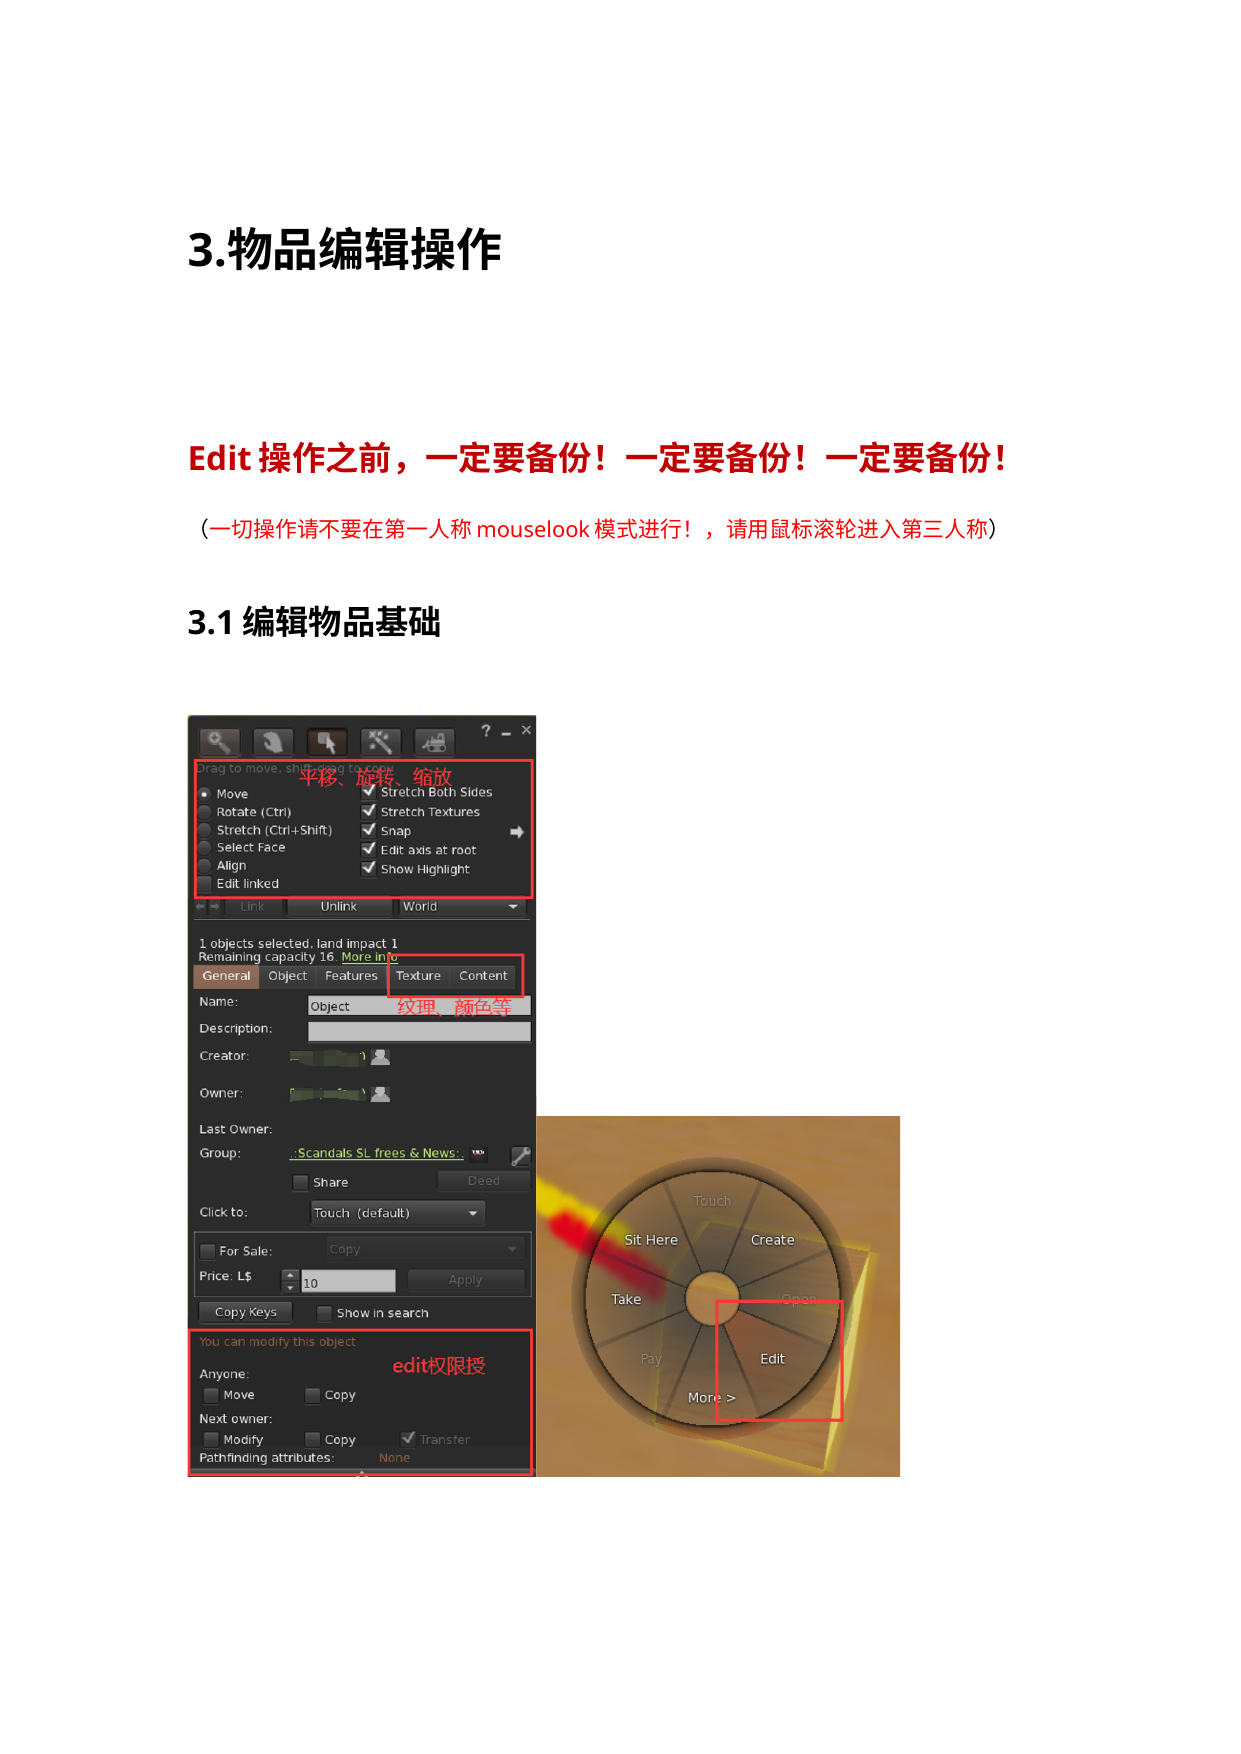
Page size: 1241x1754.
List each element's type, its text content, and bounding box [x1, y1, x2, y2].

subtitle 3.物品编辑操作 [187, 197, 1053, 295]
picture [187, 715, 901, 1477]
subtitle 3.1编辑物品基础 [187, 588, 1053, 653]
text （一切操作请不要在第一人称mouselook模式进行！，请用鼠标滚轮进入第三人称） [187, 512, 1053, 545]
text Edit操作之前，一定要备份！一定要备份！一定要备份！ [187, 423, 1053, 488]
